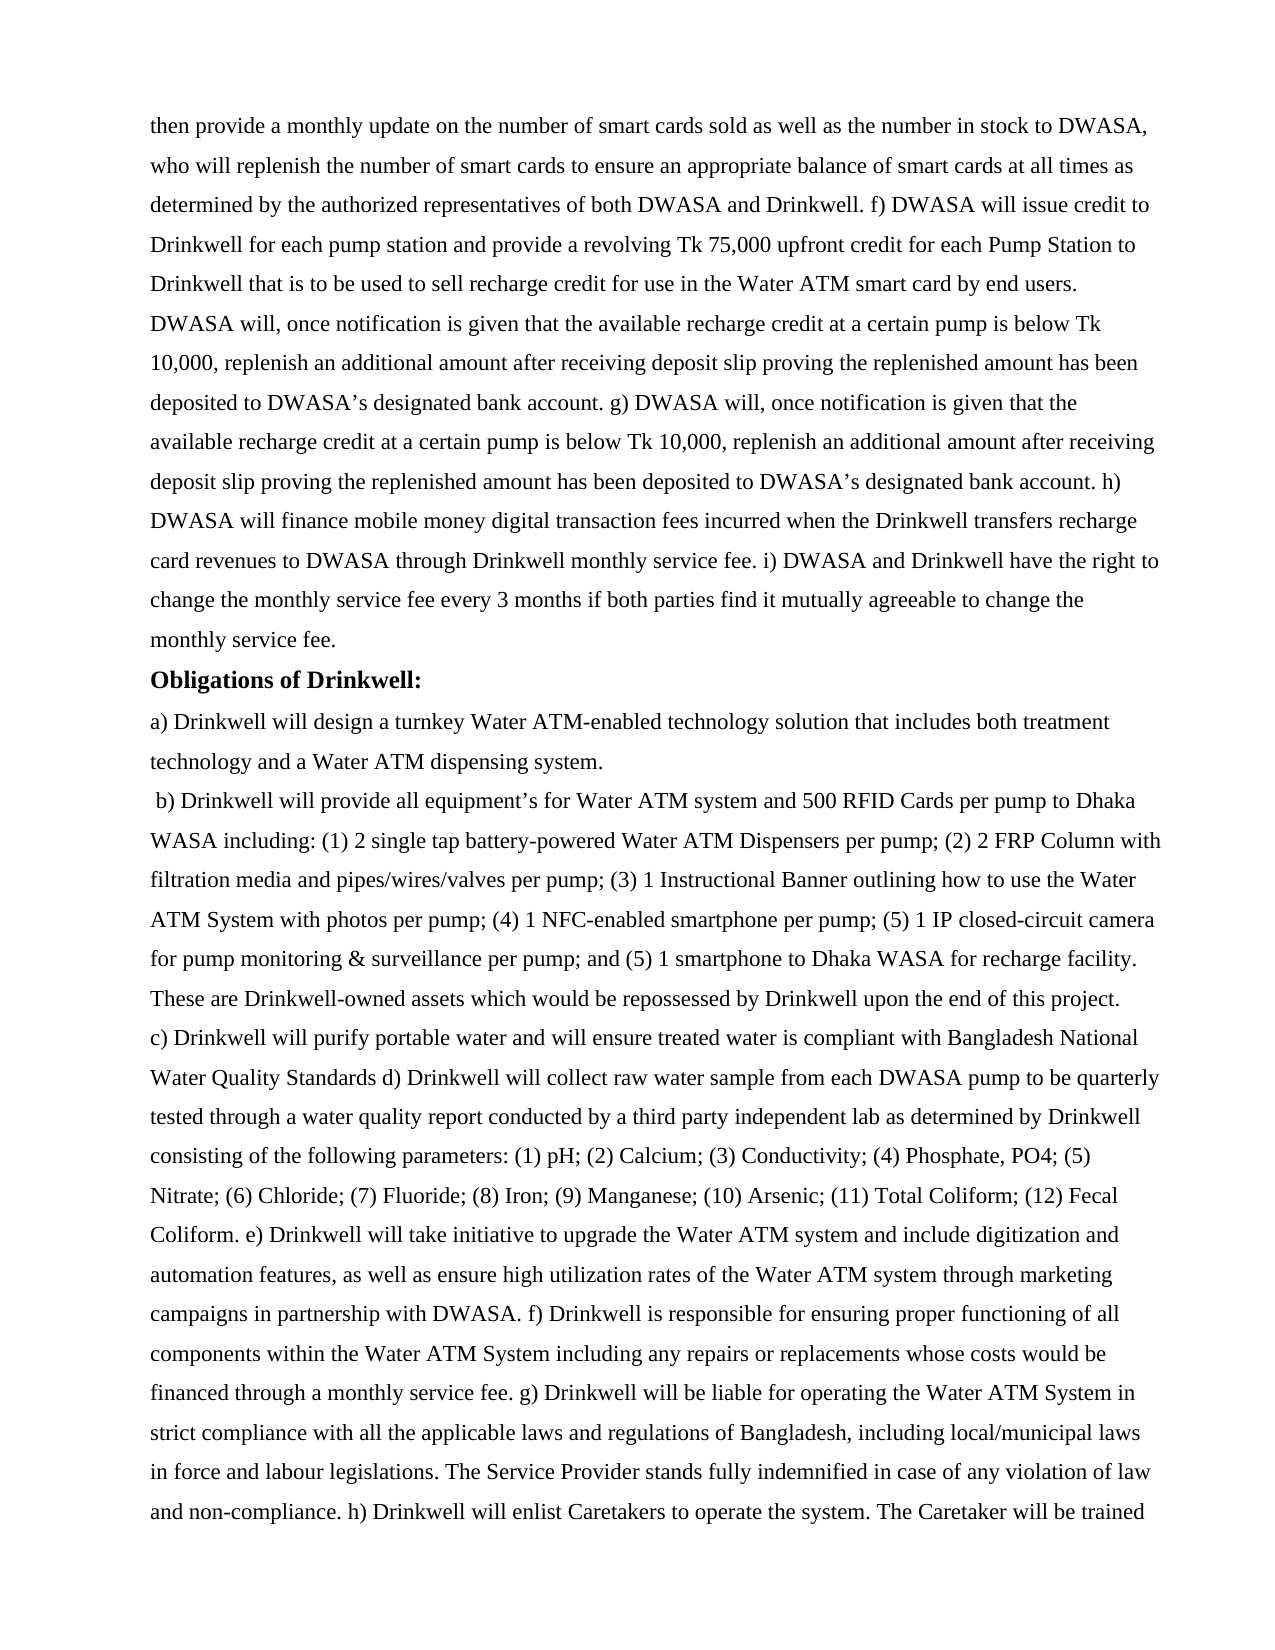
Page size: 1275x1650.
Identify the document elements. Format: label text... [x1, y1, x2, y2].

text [150, 1024, 1162, 1524]
text a) Drinkwell will design a turnkey Water ATM-enabled technology solution that includes both treatment technology and a Water ATM dispensing system. [150, 708, 1162, 774]
text b) Drinkwell will provide all equipment’s for Water ATM system and 500 RFID Cards per pump to Dhaka WASA including: (1) 2 single tap battery-powered Water ATM Dispensers per pump; (2) 2 FRP Column with filtration media and pipes/wires/valves per pump; (3) 1 Instructional Banner outlining how to use the Water ATM System with photos per pump; (4) 1 NFC-enabled smartphone per pump; (5) 1 IP closed-circuit camera for pump monitoring & surveillance per pump; and (5) 1 smartphone to Dhaka WASA for recharge facility. These are Drinkwell-owned assets which would be repossessed by Drinkwell upon the end of this project. [150, 787, 1162, 1011]
text Obligations of Drinkwell: [150, 665, 1162, 694]
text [150, 112, 1162, 652]
